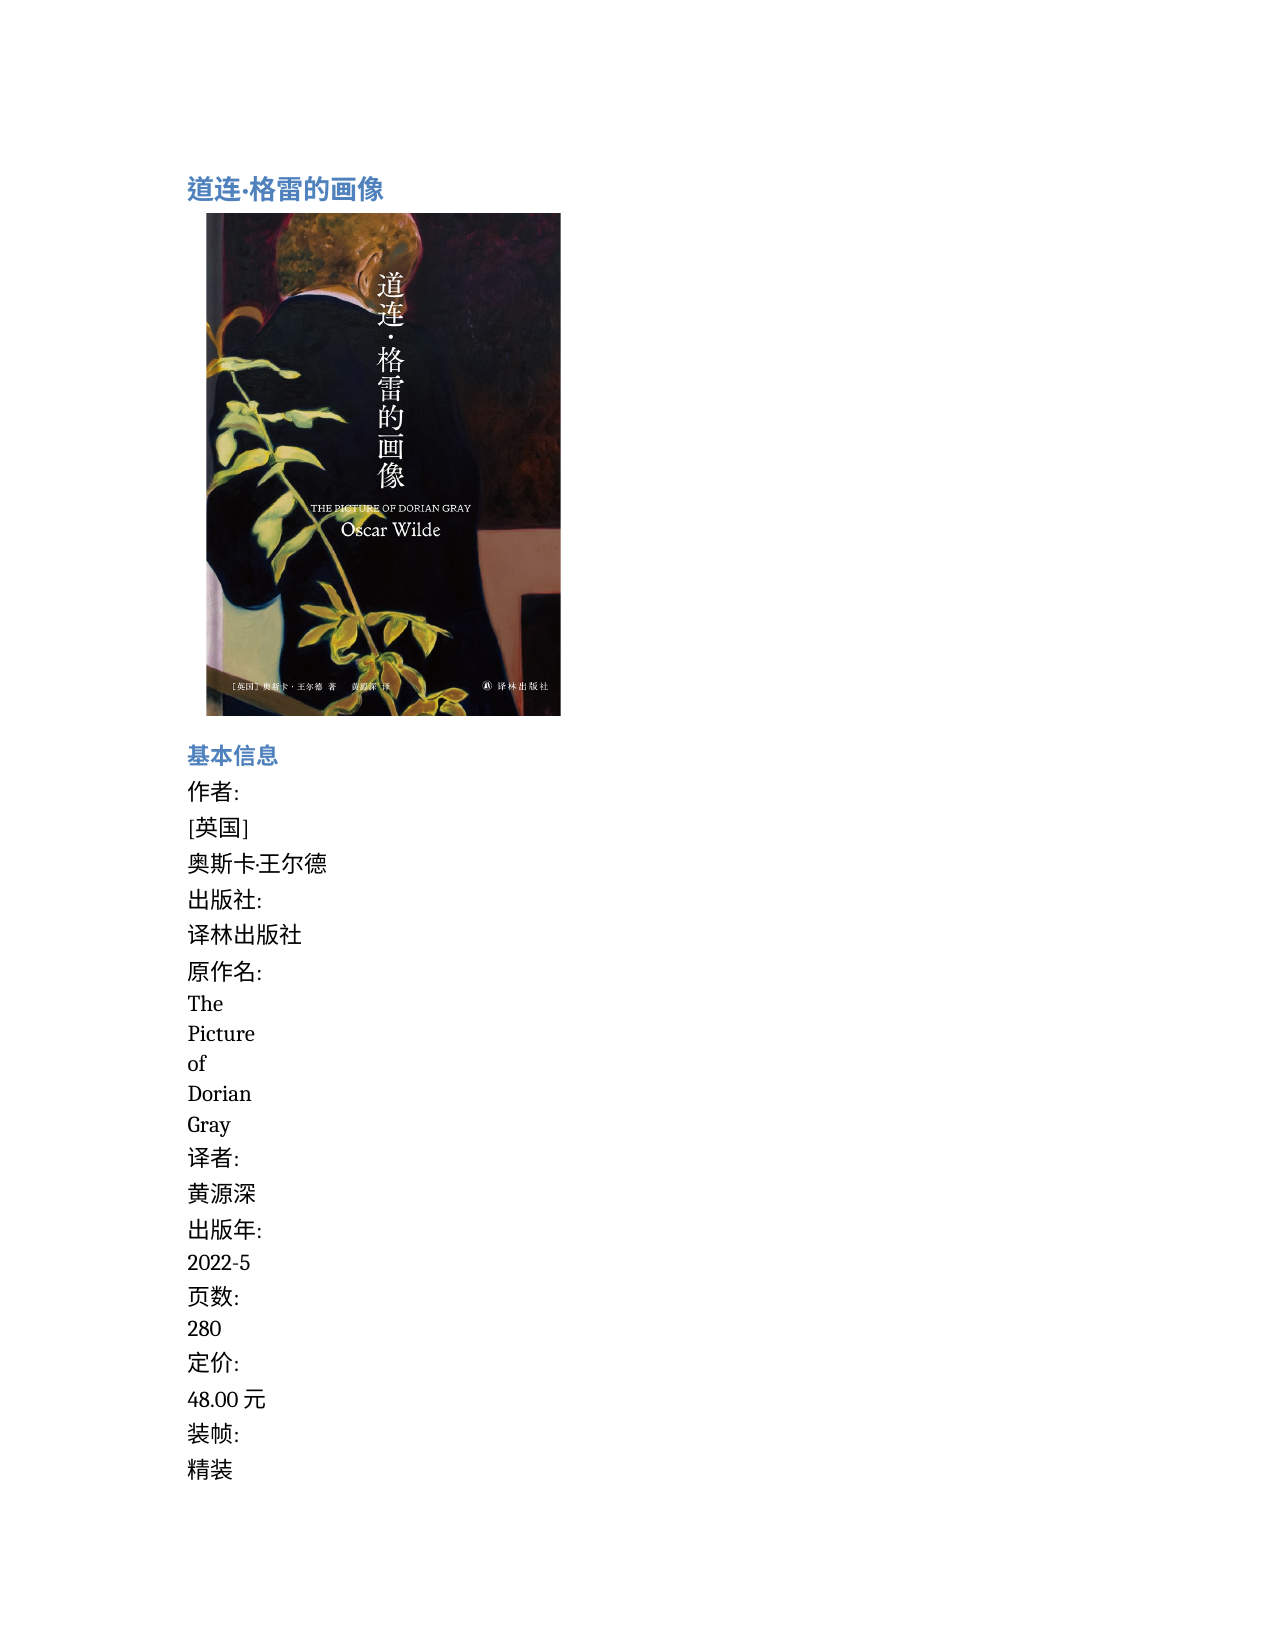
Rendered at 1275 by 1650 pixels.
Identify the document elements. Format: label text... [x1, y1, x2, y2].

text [187, 776, 1087, 1486]
subtitle 道连·格雷的画像 [187, 171, 1087, 208]
subtitle 基本信息 [187, 740, 1087, 771]
picture [206, 213, 561, 716]
